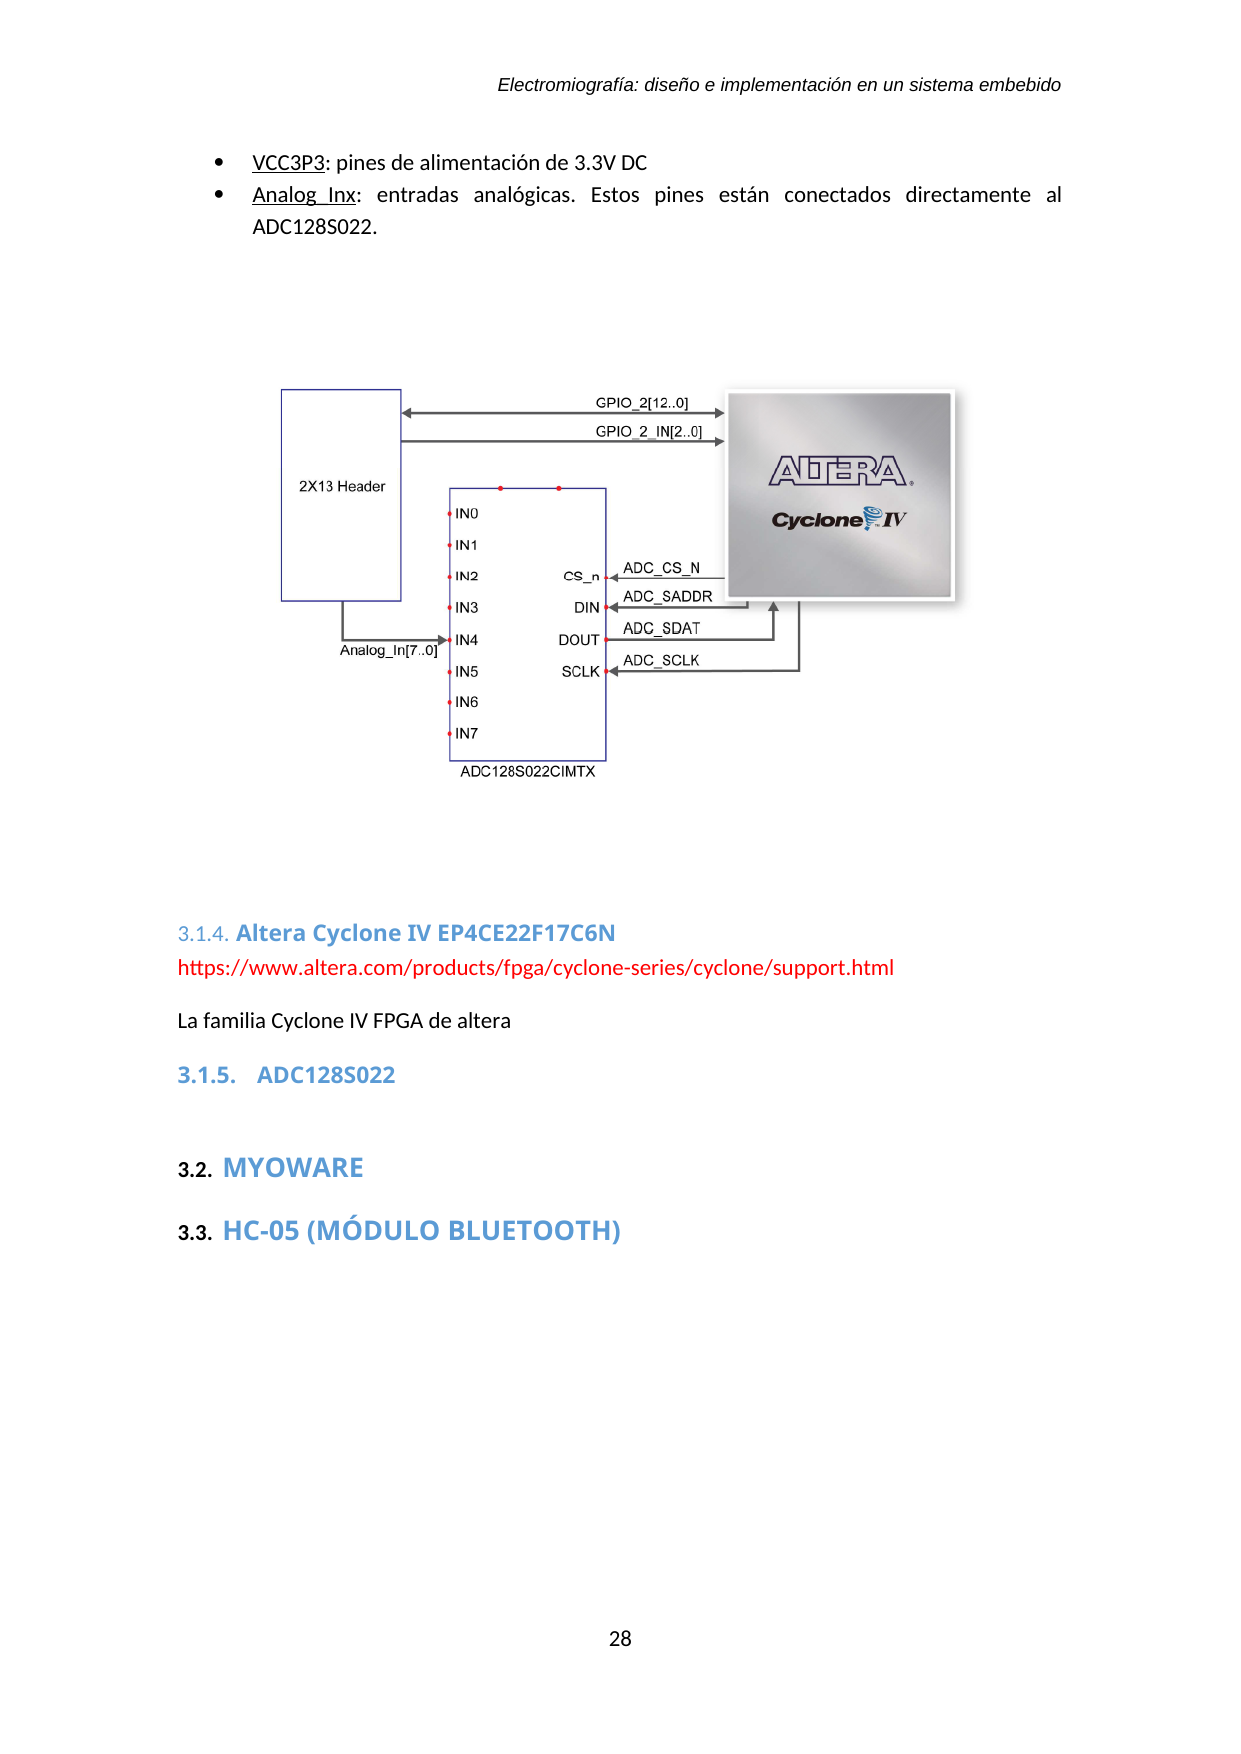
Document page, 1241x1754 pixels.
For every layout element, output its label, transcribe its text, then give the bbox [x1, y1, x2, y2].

text La familia Cyclone IV FPGA de altera [177, 1006, 1063, 1034]
text https://www.altera.com/products/fpga/cyclone-series/cyclone/support.html [177, 953, 1063, 981]
subtitle ADC128S022 [177, 1059, 1063, 1091]
subtitle MYOWARE [177, 1148, 1063, 1185]
list VCC3P3: pines de alimentación de 3.3V DC [215, 148, 1063, 176]
subtitle HC-05 (MÓDULO BLUETOOTH) [177, 1212, 1063, 1248]
subtitle Altera Cyclone IV EP4CE22F17C6N [177, 917, 1063, 949]
list Analog_Inx: entradas analógicas. Estos pines están conectados directamente al ADC128S022. [215, 180, 1063, 240]
picture [266, 371, 974, 787]
